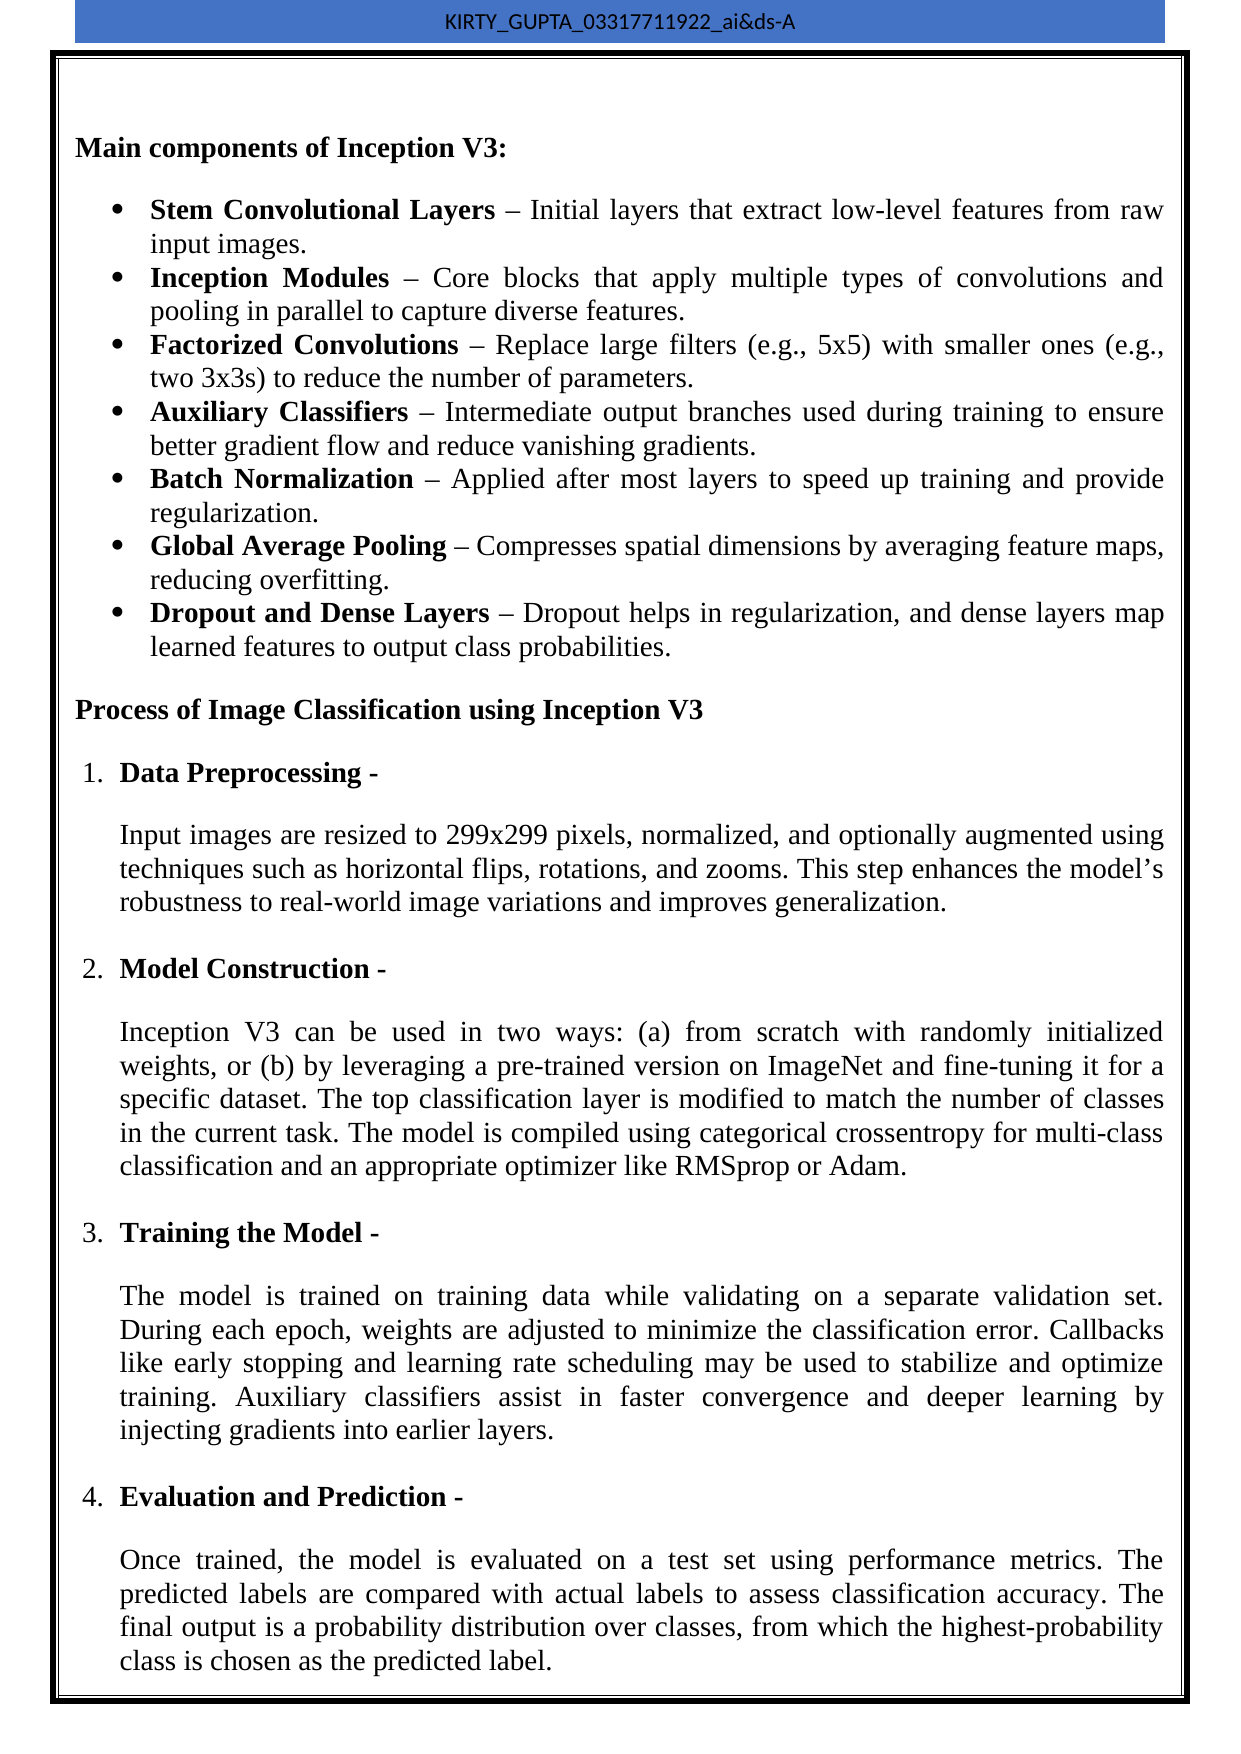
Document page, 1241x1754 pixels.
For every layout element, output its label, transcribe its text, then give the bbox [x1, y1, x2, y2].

list Data Preprocessing - [82, 755, 1165, 788]
list Training the Model - [82, 1216, 1165, 1249]
list Factorized Convolutions – Replace large filters (e.g., 5x5) with smaller ones (e.g., two 3x3s) to reduce the number of parameters. [112, 327, 1165, 394]
list Model Construction - [82, 952, 1165, 985]
list Inception Modules – Core blocks that apply multiple types of convolutions and pooling in parallel to capture diverse features. [112, 260, 1165, 327]
text Main components of Inception V3: [75, 130, 1165, 163]
text Once trained, the model is evaluated on a test set using performance metrics. The predicted labels are compared with actual labels to assess classification accuracy. The final output is a probability distribution over classes, from which the highest-probability class is chosen as the predicted label. [119, 1542, 1165, 1676]
list Dropout and Dense Layers – Dropout helps in regularization, and dense layers map learned features to output class probabilities. [112, 596, 1165, 663]
text Inception V3 can be used in two ways: (a) from scratch with randomly initialized weights, or (b) by leveraging a pre-trained version on ImageNet and fine-tuning it for a specific dataset. The top classification layer is modified to match the number of classes in the current task. The model is compiled using categorical crossentropy for multi-class classification and an appropriate optimizer like RMSprop or Adam. [119, 1014, 1165, 1182]
list Auxiliary Classifiers – Intermediate output branches used during training to ensure better gradient flow and reduce vanishing gradients. [112, 394, 1165, 461]
list Evaluation and Prediction - [82, 1479, 1165, 1513]
text Process of Image Classification using Inception V3 [75, 692, 1165, 726]
list Global Average Pooling – Compresses spatial dimensions by averaging feature maps, reducing overfitting. [112, 528, 1165, 596]
list Batch Normalization – Applied after most layers to speed up training and provide regularization. [112, 461, 1165, 528]
text Input images are resized to 299x299 pixels, normalized, and optionally augmented using techniques such as horizontal flips, rotations, and zooms. This step enhances the model’s robustness to real-world image variations and improves generalization. [119, 817, 1165, 918]
text The model is trained on training data while validating on a separate validation set. During each epoch, weights are adjusted to minimize the classification error. Callbacks like early stopping and learning rate scheduling may be used to stabilize and optimize training. Auxiliary classifiers assist in faster convergence and deeper learning by injecting gradients into earlier layers. [119, 1278, 1165, 1446]
list Stem Convolutional Layers – Initial layers that extract low-level features from raw input images. [112, 192, 1165, 260]
